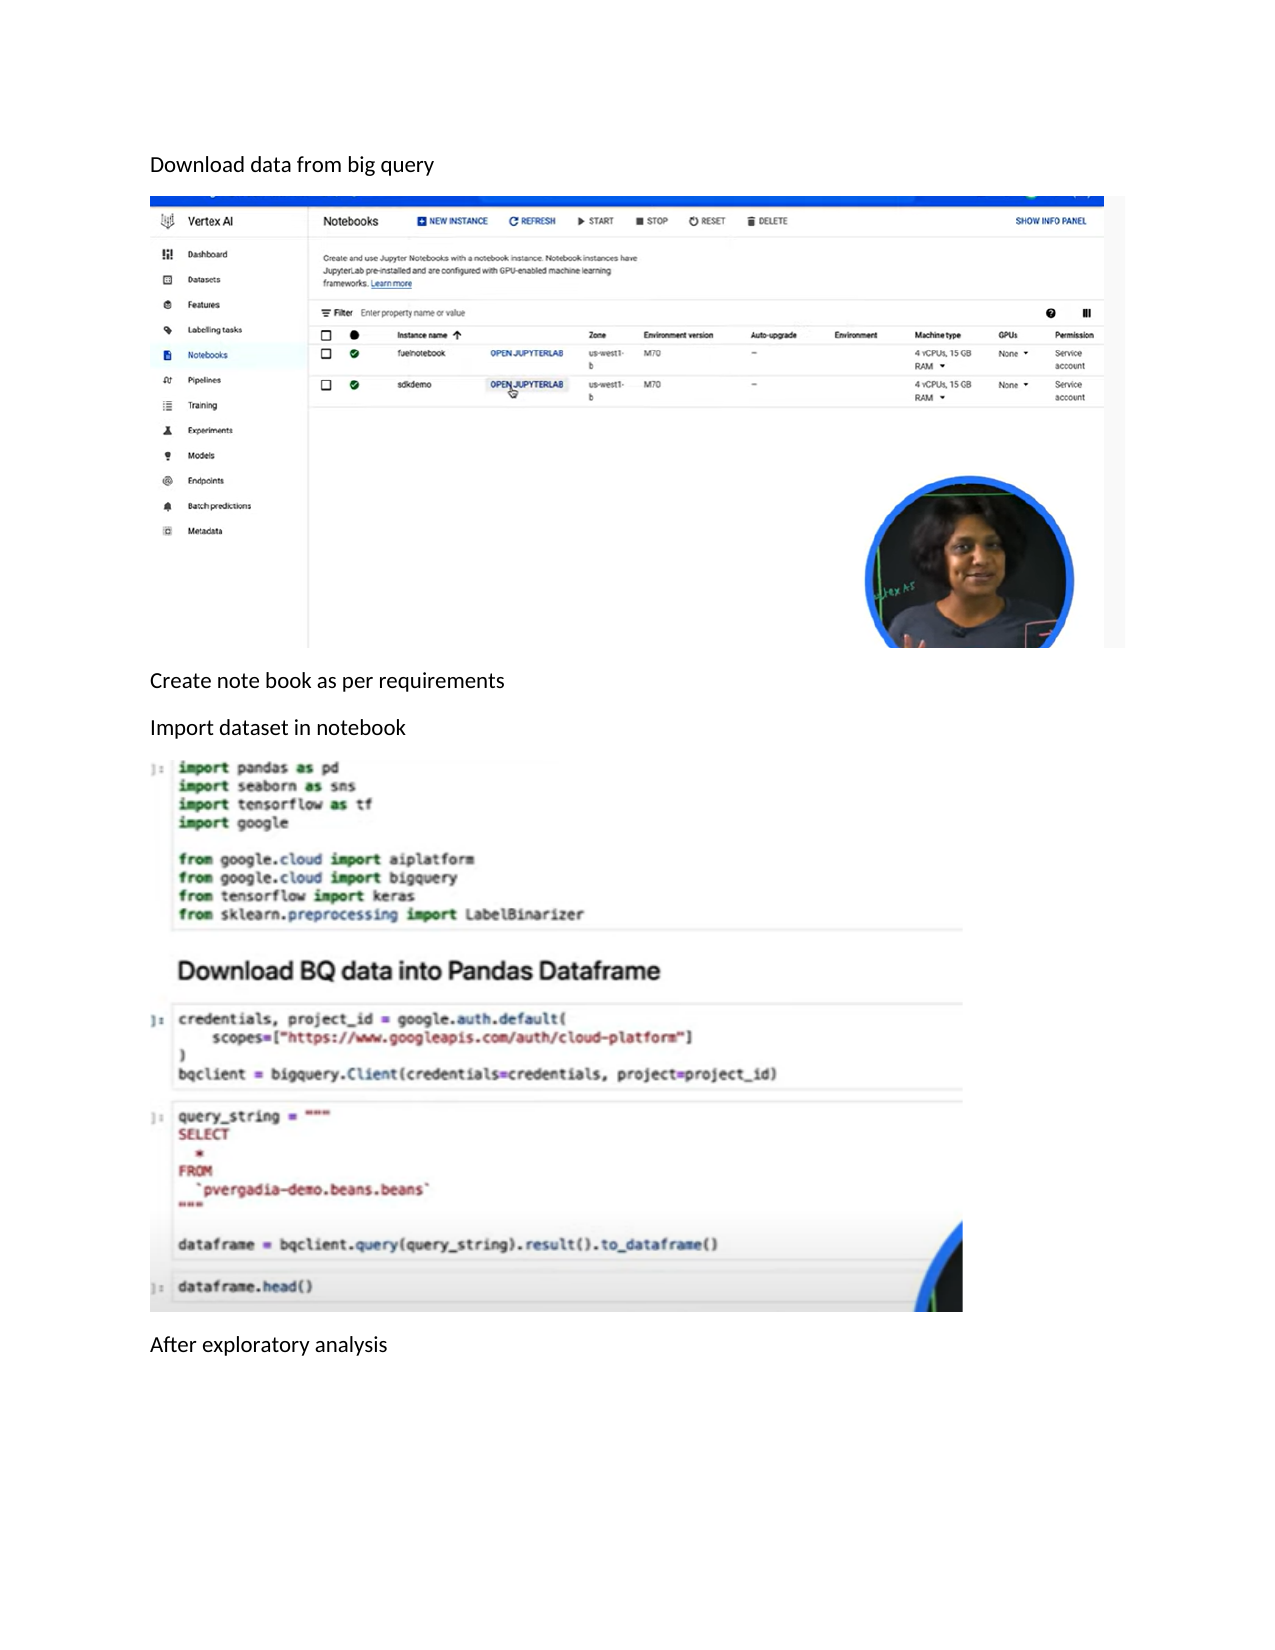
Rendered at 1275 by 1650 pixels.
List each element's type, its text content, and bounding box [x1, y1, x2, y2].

text Download data from big query [150, 150, 1125, 178]
text Import dataset in notebook [150, 713, 1125, 741]
text After exploratory analysis [150, 1331, 1125, 1359]
picture [150, 196, 1125, 648]
text Create note book as per requirements [150, 666, 1125, 694]
picture [150, 760, 963, 1312]
